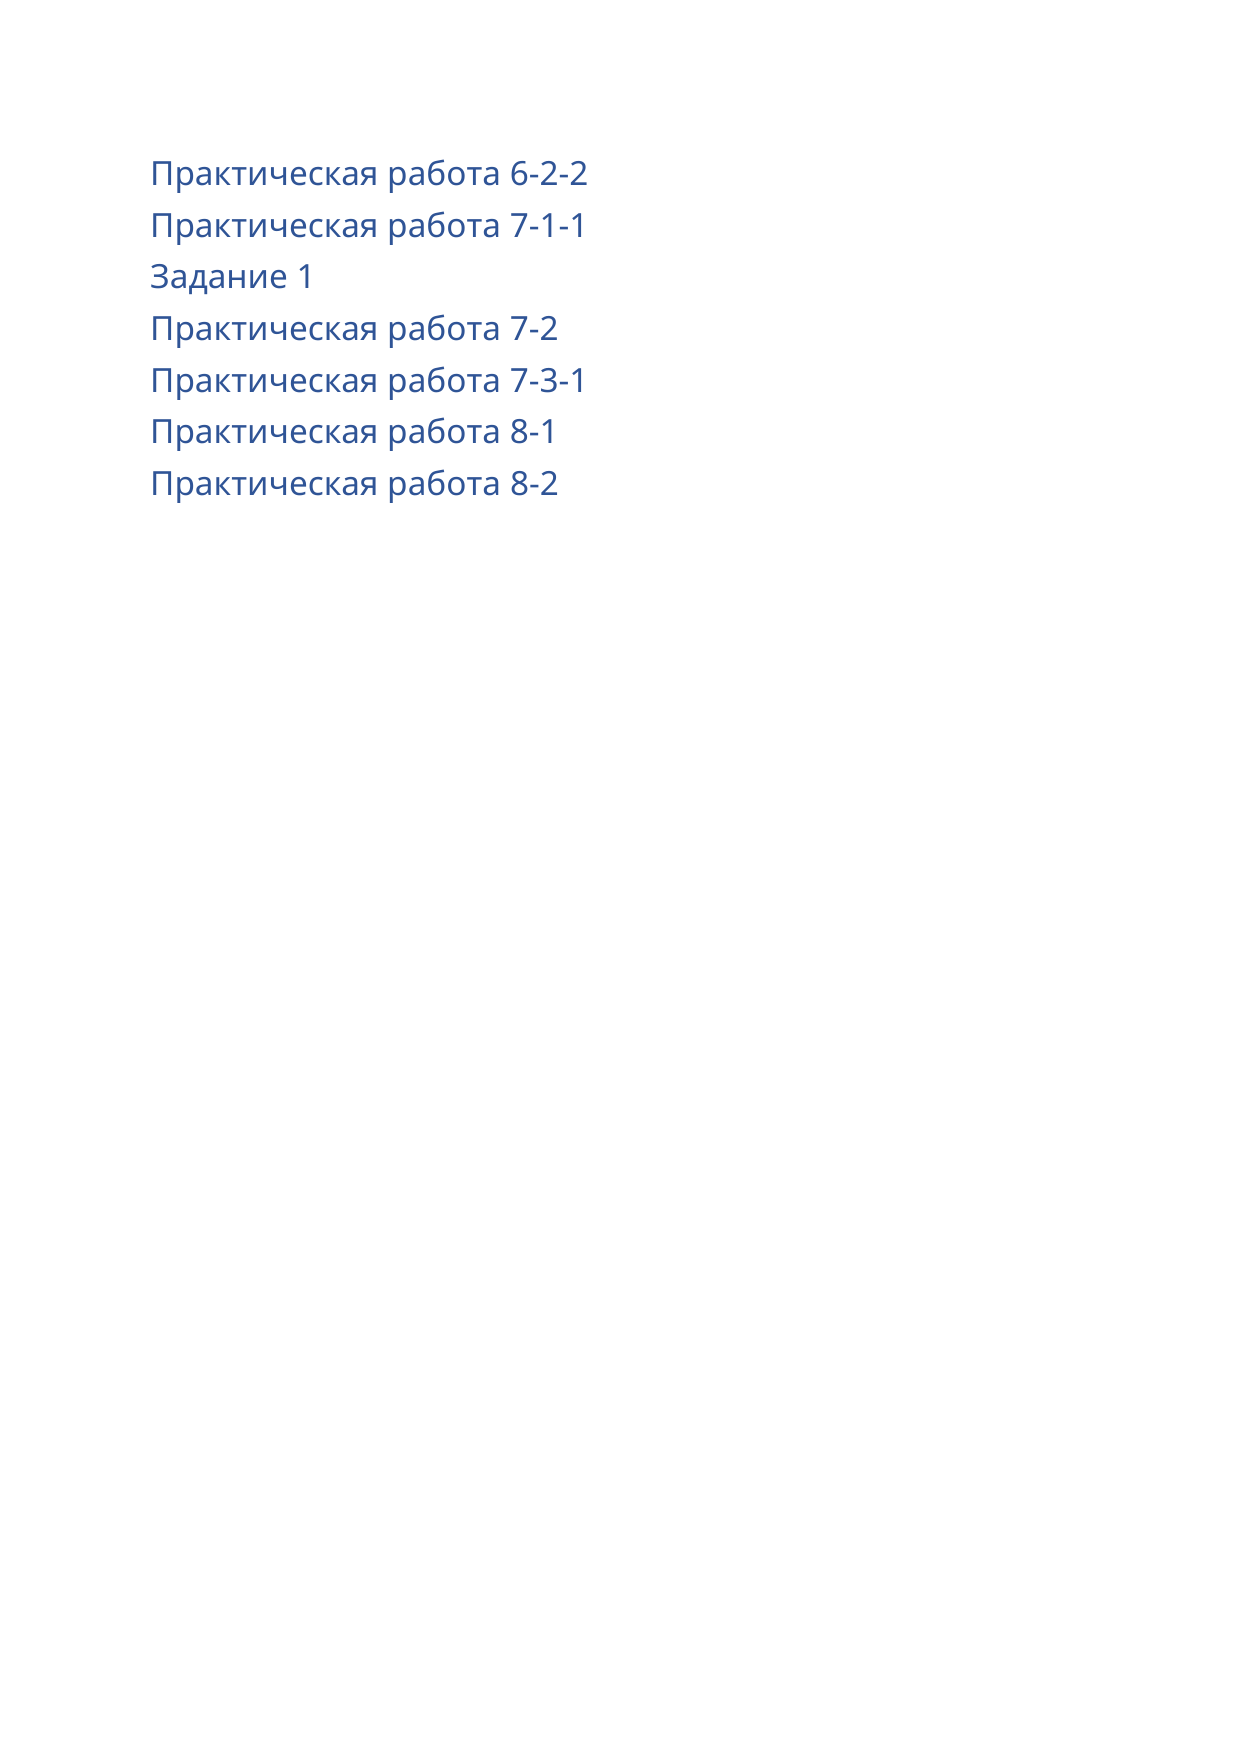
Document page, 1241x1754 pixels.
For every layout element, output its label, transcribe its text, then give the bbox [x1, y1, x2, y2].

subtitle Практическая работа 7-1-1 [150, 202, 1090, 247]
subtitle Практическая работа 8-2 [150, 460, 1090, 505]
subtitle Задание 1 [150, 253, 1090, 299]
subtitle Практическая работа 6-2-2 [150, 150, 1090, 195]
subtitle Практическая работа 8-1 [150, 408, 1090, 454]
subtitle Практическая работа 7-2 [150, 305, 1090, 350]
subtitle Практическая работа 7-3-1 [150, 357, 1090, 402]
